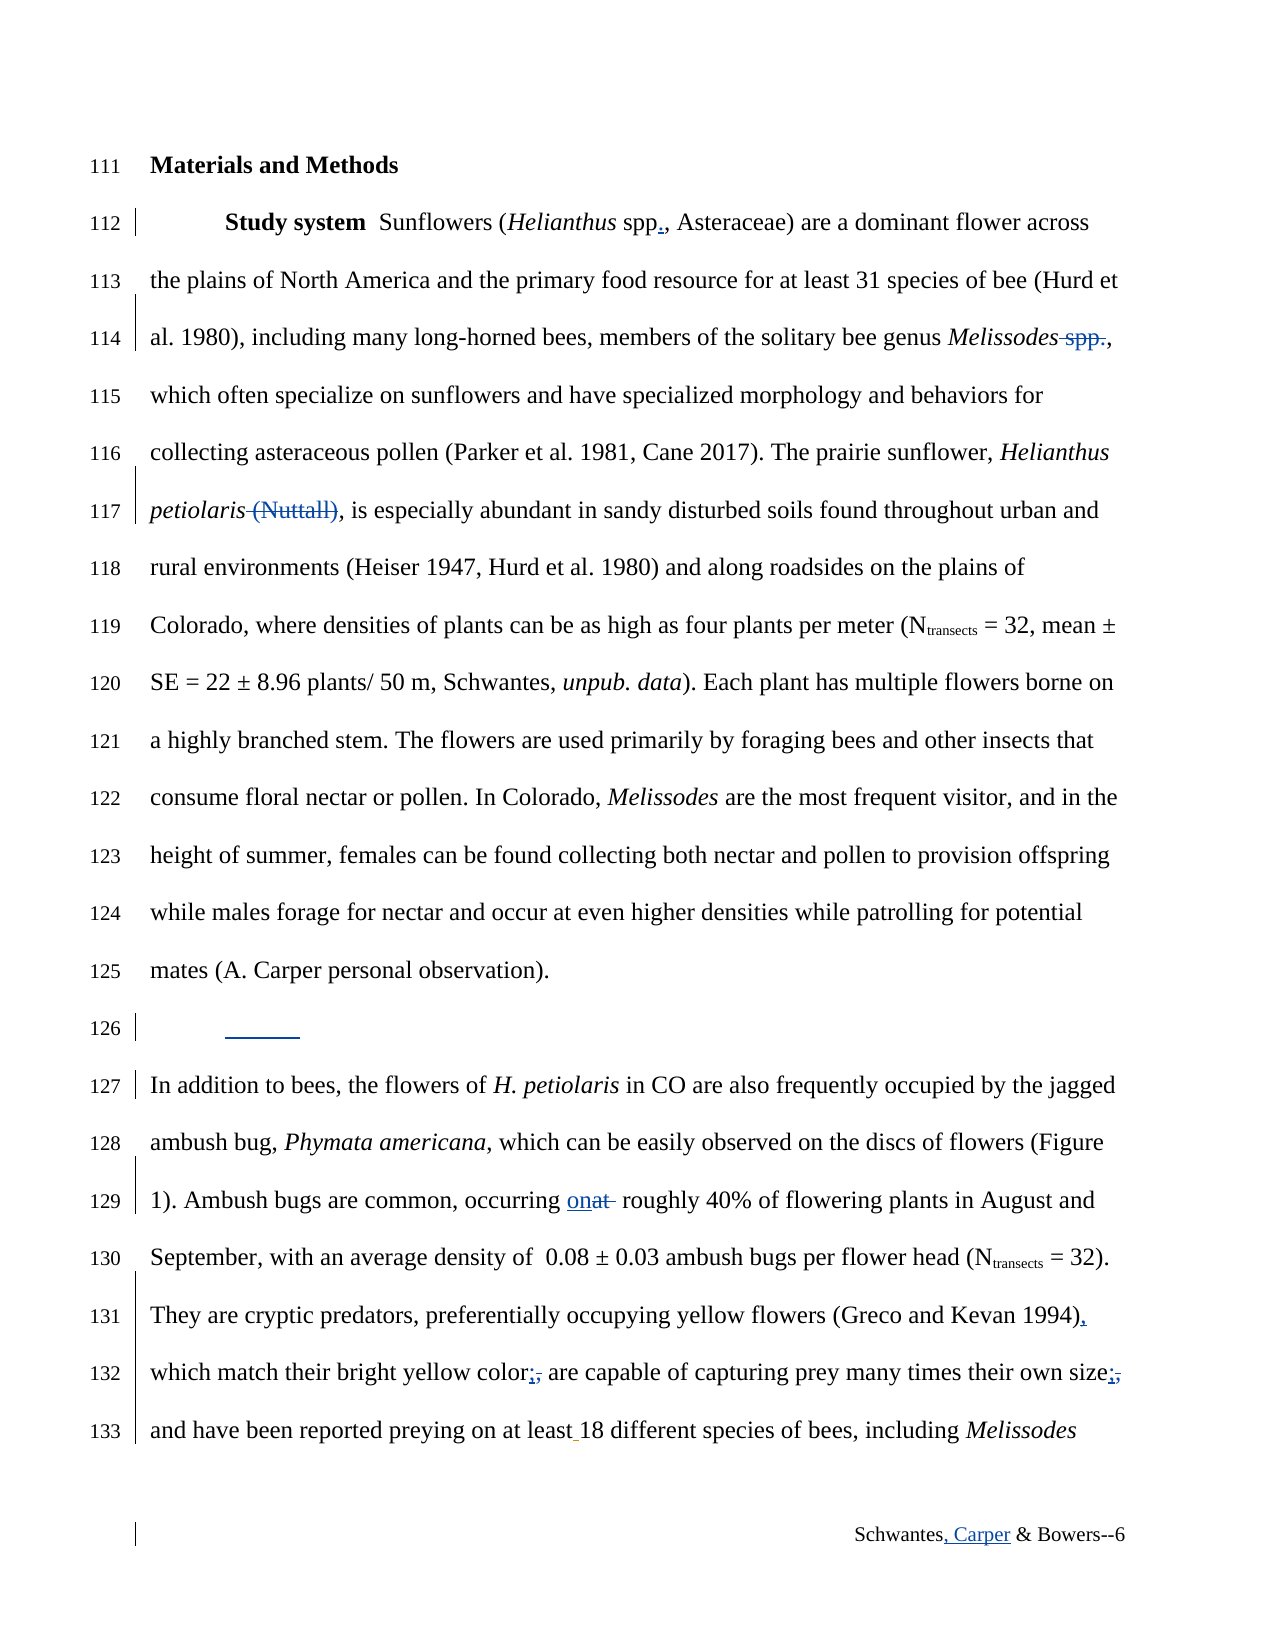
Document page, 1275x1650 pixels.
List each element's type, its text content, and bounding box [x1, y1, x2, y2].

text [150, 1070, 1125, 1444]
text Study system Sunflowers (Helianthus spp, Asteraceae) are a dominant flower across the plains of North America and the primary food resource for at least 31 species of bee (Hurd et al. 1980), including many long-horned bees, members of the solitary bee genus Melissodes, which often specialize on sunflowers and have specialized morphology and behaviors for collecting asteraceous pollen (Parker et al. 1981, Cane 2017). The prairie sunflower, Helianthus petiolaris, is especially abundant in sandy disturbed soils found throughout urban and rural environments (Heiser 1947, Hurd et al. 1980) and along roadsides on the plains of Colorado, where densities of plants can be as high as four plants per meter (Ntransects = 32, mean ± SE = 22 ± 8.96 plants/ 50 m, Schwantes, unpub. data). Each plant has multiple flowers borne on a highly branched stem. The flowers are used primarily by foraging bees and other insects that consume floral nectar or pollen. In Colorado, Melissodes are the most frequent visitor, and in the height of summer, females can be found collecting both nectar and pollen to provision offspring while males forage for nectar and occur at even higher densities while patrolling for potential mates (A. Carper personal observation). [150, 207, 1125, 984]
text Materials and Methods [150, 150, 1125, 179]
